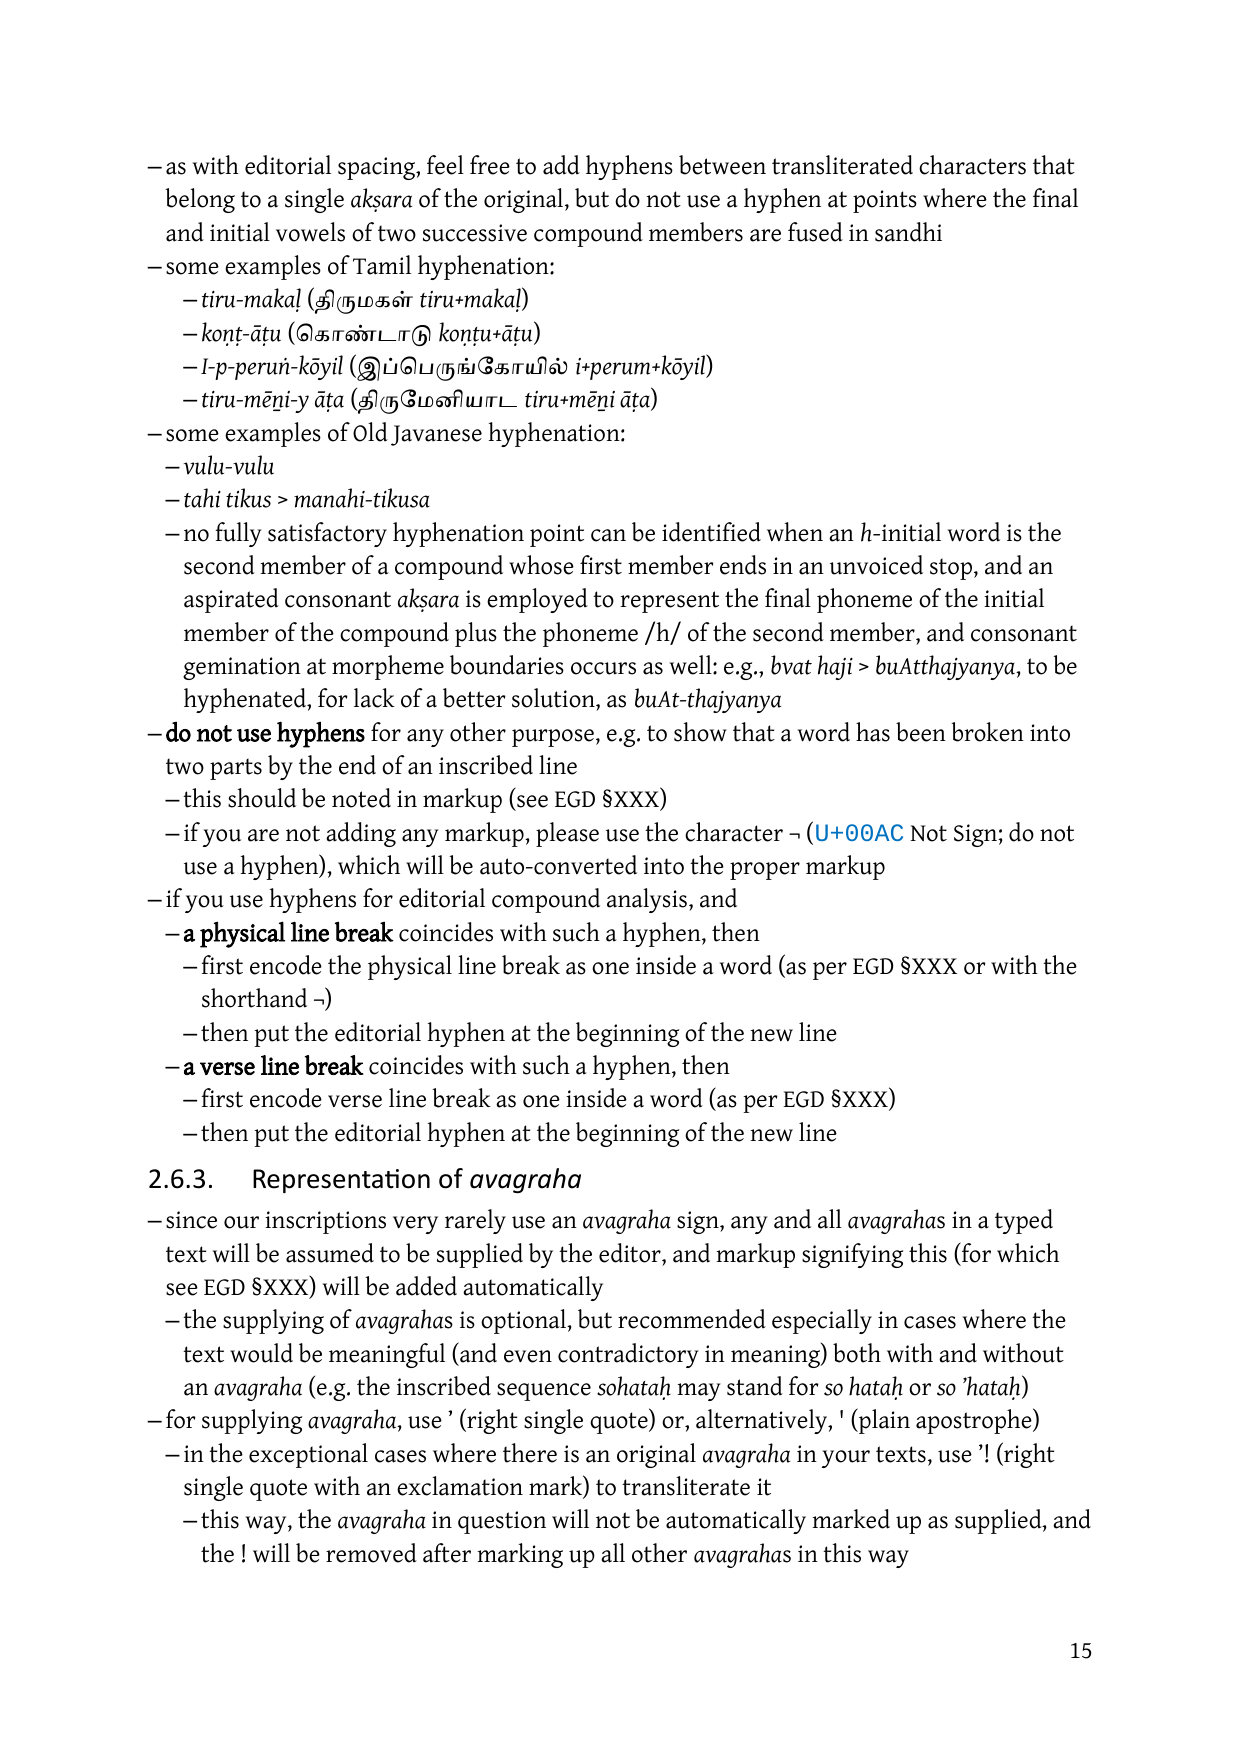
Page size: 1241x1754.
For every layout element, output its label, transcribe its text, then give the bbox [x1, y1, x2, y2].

list vulu-vulu [165, 448, 1092, 481]
list do not use hyphens for any other purpose, e.g. to show that a word has been broken into two parts by the end of an inscribed line [148, 714, 1092, 781]
list tiru-mēṉi-y āṭa (திருமேனியாட tiru+mēṉi āṭa) [183, 381, 1092, 414]
list a verse line break coincides with such a hyphen, then [165, 1048, 1092, 1081]
list tahi tikus > manahi-tikusa [165, 481, 1092, 514]
list for supplying avagraha, use ’ (right single quote) or, alternatively, ' (plain apostrophe) [148, 1402, 1092, 1435]
list first encode the physical line break as one inside a word (as per EGD §XXX or with the shorthand ¬) [183, 948, 1092, 1014]
list since our inscriptions very rarely use an avagraha sign, any and all avagrahas in a typed text will be assumed to be supplied by the editor, and markup signifying this (for which see EGD §XXX) will be added automatically [148, 1202, 1092, 1302]
list then put the editorial hyphen at the beginning of the new line [183, 1014, 1092, 1048]
list tiru-makaḷ (திருமகள் tiru+makaḷ) [183, 281, 1092, 314]
list the supplying of avagrahas is optional, but recommended especially in cases where the text would be meaningful (and even contradictory in meaning) both with and without an avagraha (e.g. the inscribed sequence sohataḥ may stand for so hataḥ or so ’hataḥ) [165, 1302, 1092, 1402]
list first encode verse line break as one inside a word (as per EGD §XXX) [183, 1081, 1092, 1114]
list some examples of Old Javanese hyphenation: [148, 414, 1092, 448]
list this should be noted in markup (see EGD §XXX) [165, 781, 1092, 814]
list as with editorial spacing, feel free to add hyphens between transliterated characters that belong to a single akṣara of the original, but do not use a hyphen at points where the final and initial vowels of two successive compound members are fused in sandhi [148, 148, 1092, 248]
subtitle Representation of avagraha [148, 1160, 1092, 1196]
list then put the editorial hyphen at the beginning of the new line [183, 1114, 1092, 1148]
list a physical line break coincides with such a hyphen, then [165, 914, 1092, 948]
list koṇṭ-āṭu (கொண்டாடு koṇṭu+āṭu) [183, 314, 1092, 348]
list some examples of Tamil hyphenation: [148, 248, 1092, 281]
list this way, the avagraha in question will not be automatically marked up as supplied, and the ! will be removed after marking up all other avagrahas in this way [183, 1502, 1092, 1569]
list in the exceptional cases where there is an original avagraha in your texts, use ’! (right single quote with an exclamation mark) to transliterate it [165, 1435, 1092, 1502]
list no fully satisfactory hyphenation point can be identified when an h-initial word is the second member of a compound whose first member ends in an unvoiced stop, and an aspirated consonant akṣara is employed to represent the final phoneme of the initial member of the compound plus the phoneme /h/ of the second member, and consonant gemination at morpheme boundaries occurs as well: e.g., bvat haji > buAtthajyanya, to be hyphenated, for lack of a better solution, as buAt-thajyanya [165, 514, 1092, 714]
list I-p-peruṅ-kōyil (இப்பெருங்கோயில் i+perum+kōyil) [183, 348, 1092, 381]
list if you use hyphens for editorial compound analysis, and [148, 881, 1092, 914]
list if you are not adding any markup, please use the character ¬ (U+00AC Not Sign; do not use a hyphen), which will be auto-converted into the proper markup [165, 814, 1092, 881]
